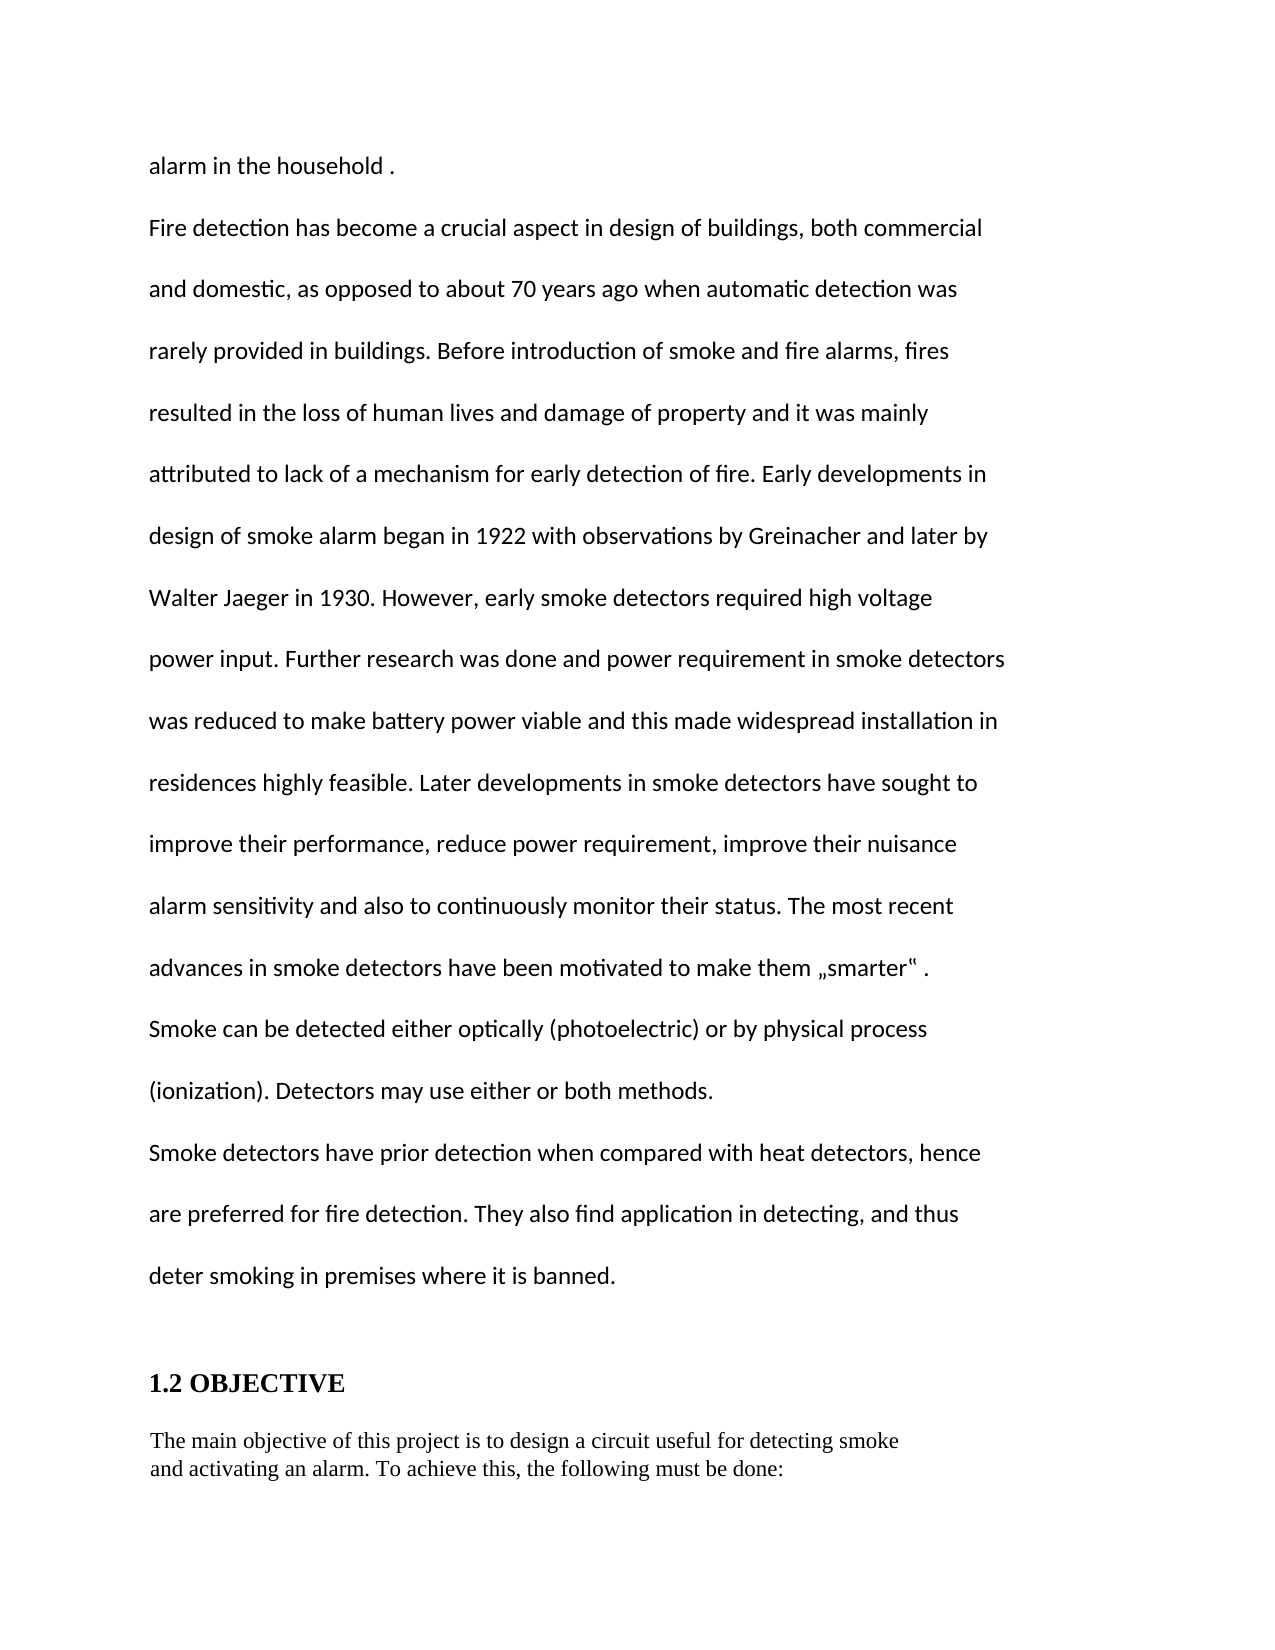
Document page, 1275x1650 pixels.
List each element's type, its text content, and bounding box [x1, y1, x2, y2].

text (ionization). Detectors may use either or both methods. [148, 1075, 1013, 1106]
text Smoke detectors have prior detection when compared with heat detectors, hence [148, 1137, 1013, 1167]
text The main objective of this project is to design a circuit useful for detecting smoke [150, 1427, 1125, 1453]
text alarm sensitivity and also to continuously monitor their status. The most recent [148, 890, 1013, 921]
text and domestic, as opposed to about 70 years ago when automatic detection was [148, 273, 1013, 304]
text was reduced to make battery power viable and this made widespread installation in [148, 705, 1013, 736]
text improve their performance, reduce power requirement, improve their nuisance [148, 828, 1013, 859]
text 1.2 OBJECTIVE [148, 1368, 1125, 1399]
text deter smoking in premises where it is banned. [148, 1260, 1013, 1291]
text advances in smoke detectors have been motivated to make them „smarter‟ . [148, 952, 1013, 982]
text and activating an alarm. To achieve this, the following must be done: [150, 1455, 1125, 1481]
text attributed to lack of a mechanism for early detection of fire. Early developments in [148, 458, 1013, 489]
text are preferred for fire detection. They also find application in detecting, and thus [148, 1198, 1013, 1229]
text power input. Further research was done and power requirement in smoke detectors [148, 643, 1013, 674]
text Fire detection has become a crucial aspect in design of buildings, both commercial [148, 212, 1013, 242]
text Walter Jaeger in 1930. However, early smoke detectors required high voltage [148, 582, 1013, 612]
text alarm in the household . [148, 150, 1013, 181]
text rarely provided in buildings. Before introduction of smoke and fire alarms, fires [148, 335, 1013, 366]
text Smoke can be detected either optically (photoelectric) or by physical process [148, 1013, 1013, 1044]
text design of smoke alarm began in 1922 with observations by Greinacher and later by [148, 520, 1013, 551]
text resulted in the loss of human lives and damage of property and it was mainly [148, 397, 1013, 427]
text residences highly feasible. Later developments in smoke detectors have sought to [148, 767, 1013, 797]
